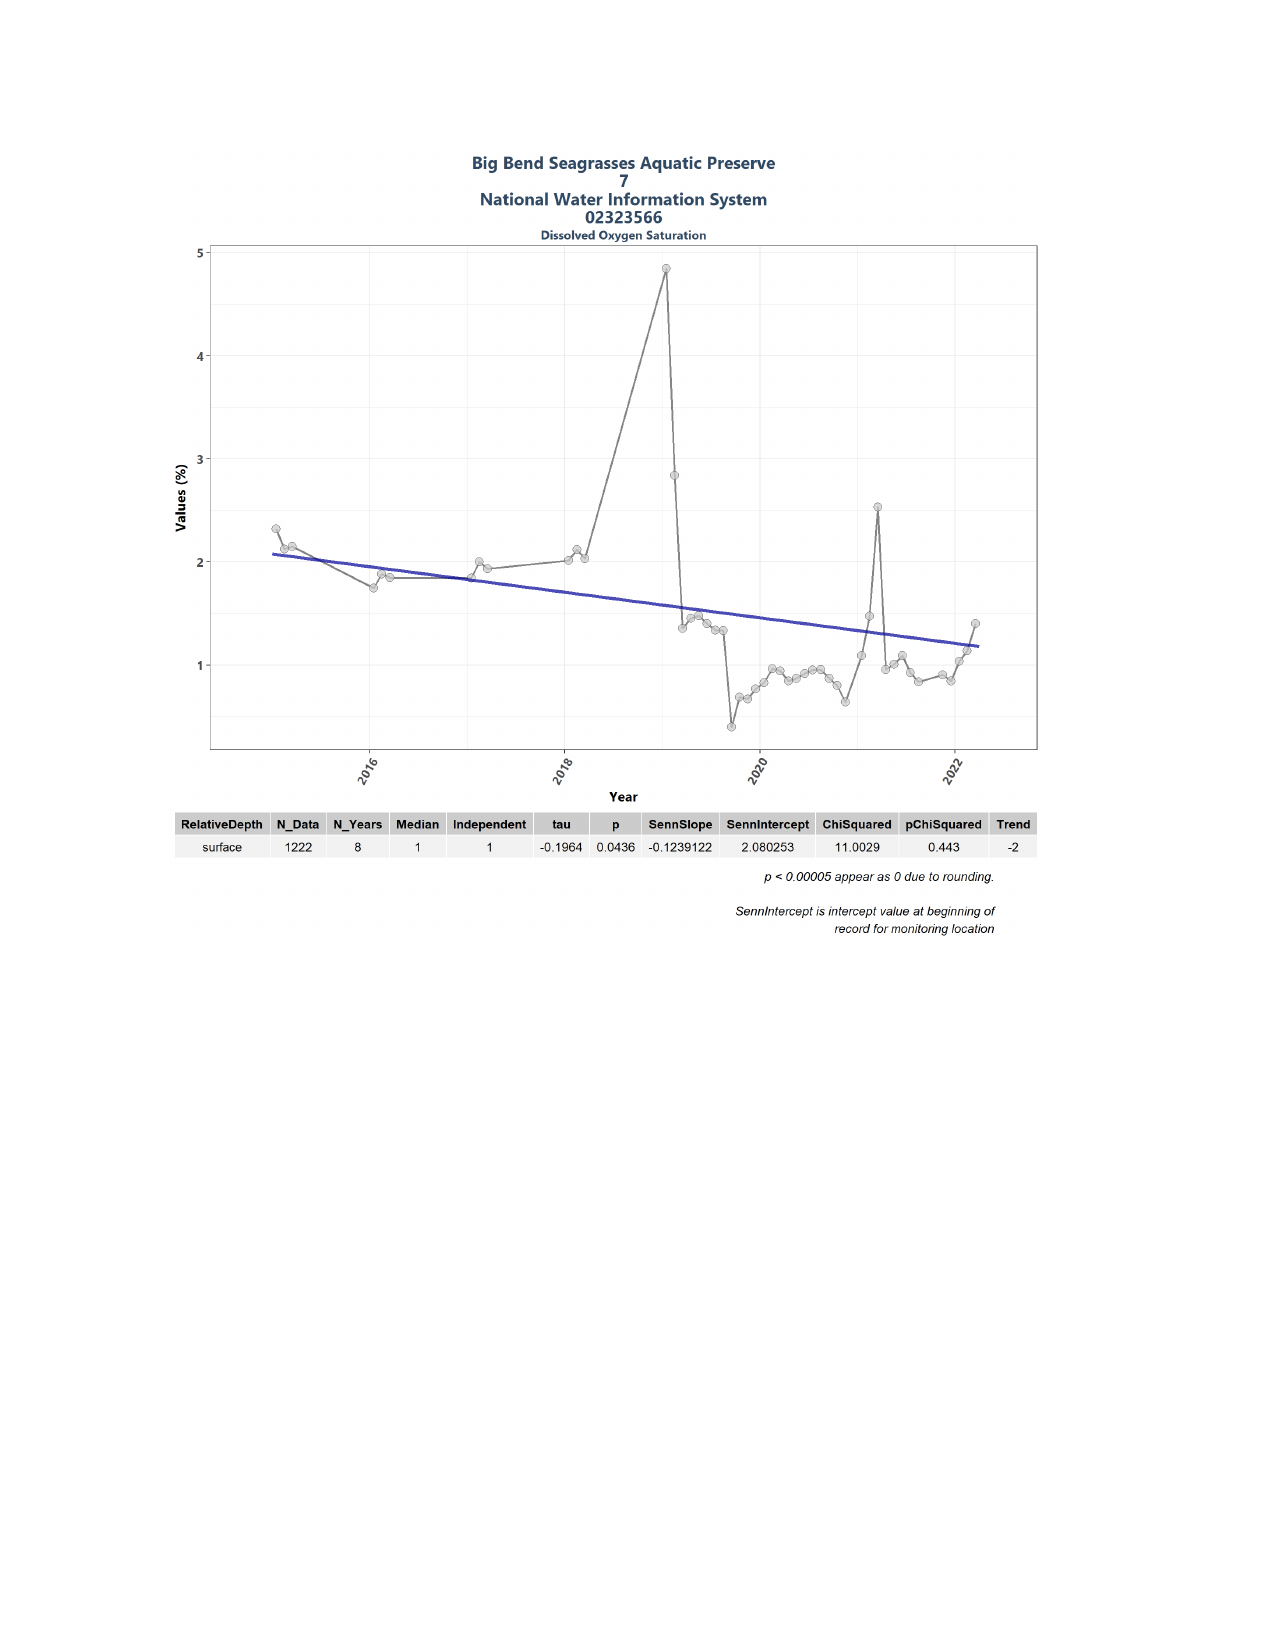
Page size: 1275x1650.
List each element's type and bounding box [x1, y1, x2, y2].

picture [168, 150, 1044, 938]
